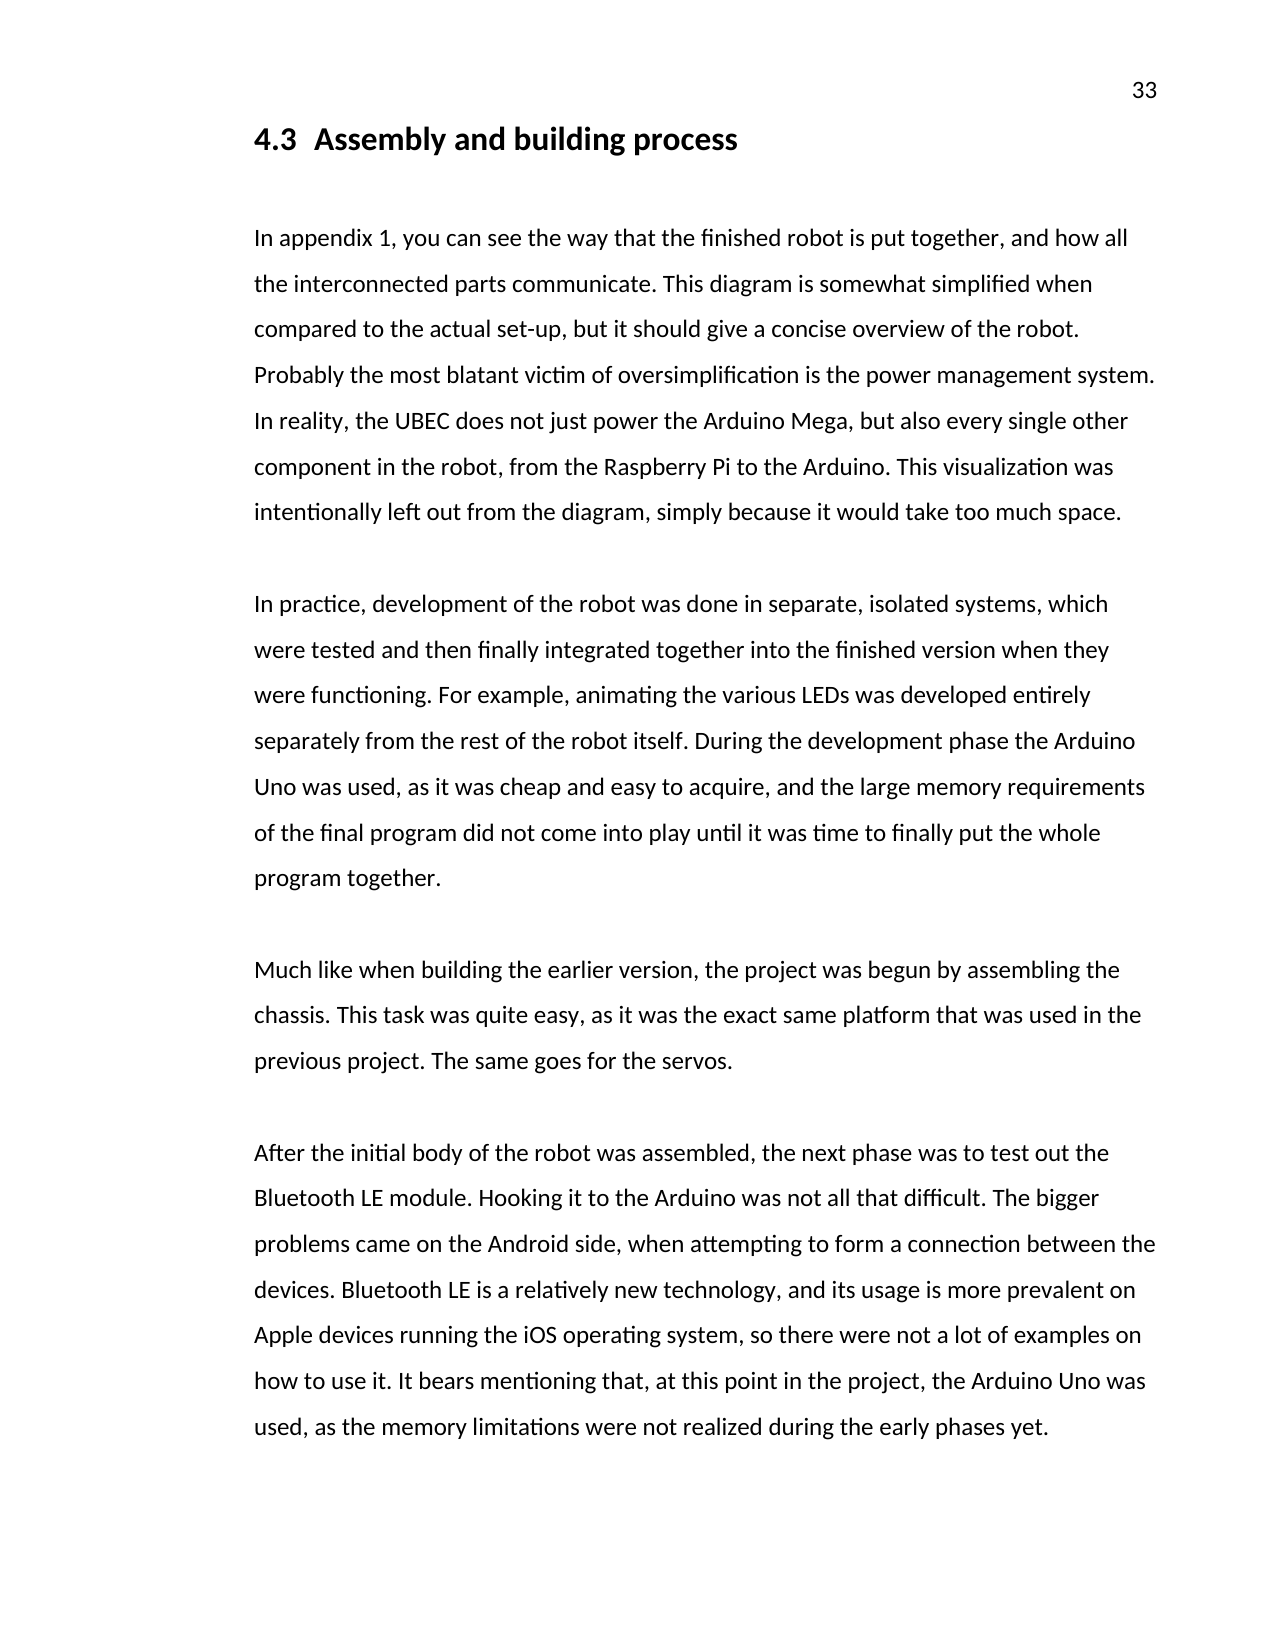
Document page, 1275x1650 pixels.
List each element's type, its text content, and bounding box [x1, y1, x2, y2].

text In appendix 1, you can see the way that the finished robot is put together, and how all the interconnected parts communicate. This diagram is somewhat simplified when compared to the actual set-up, but it should give a concise overview of the robot. Probably the most blatant victim of oversimplification is the power management system. In reality, the UBEC does not just power the Arduino Mega, but also every single other component in the robot, from the Raspberry Pi to the Arduino. This visualization was intentionally left out from the diagram, simply because it would take too much space. [254, 222, 1157, 527]
text After the initial body of the robot was assembled, the next phase was to test out the Bluetooth LE module. Hooking it to the Arduino was not all that difficult. The bigger problems came on the Android side, when attempting to form a connection between the devices. Bluetooth LE is a relatively new technology, and its usage is more prevalent on Apple devices running the iOS operating system, so there were not a lot of examples on how to use it. It bears mentioning that, at this point in the project, the Arduino Uno was used, as the memory limitations were not realized during the early phases yet. [254, 1137, 1157, 1442]
text In practice, development of the robot was done in separate, isolated systems, which were tested and then finally integrated together into the finished version when they were functioning. For example, animating the various LEDs was developed entirely separately from the rest of the robot itself. During the development phase the Arduino Uno was used, as it was cheap and easy to acquire, and the large memory requirements of the final program did not come into play until it was time to finally put the whole program together. [254, 588, 1157, 893]
text Much like when building the earlier version, the project was begun by assembling the chassis. This task was quite easy, as it was the exact same platform that was used in the previous project. The same goes for the servos. [254, 954, 1157, 1076]
subtitle Assembly and building process [254, 118, 1157, 159]
